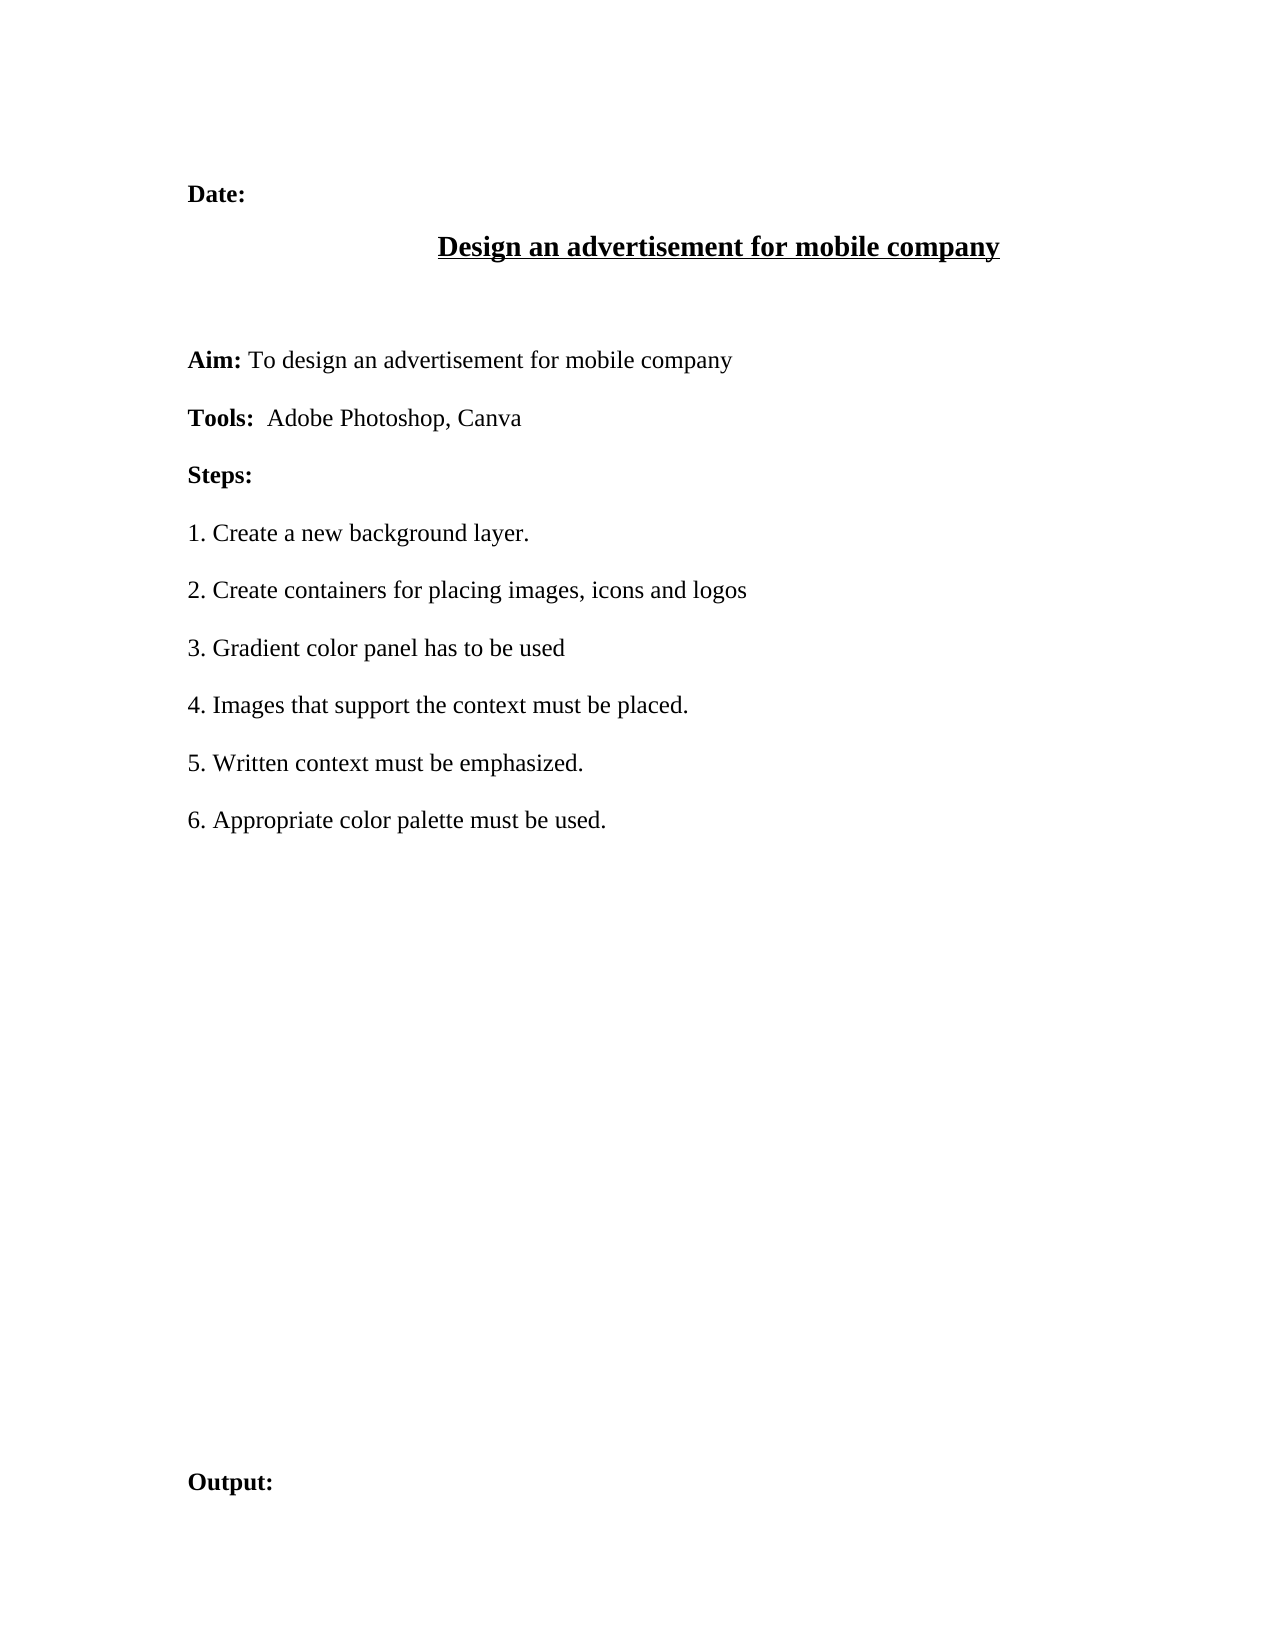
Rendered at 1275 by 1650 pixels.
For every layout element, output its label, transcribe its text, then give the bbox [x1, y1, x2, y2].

text Steps: [187, 461, 1125, 489]
text 4. Images that support the context must be placed. [187, 691, 1125, 719]
text 2. Create containers for placing images, icons and logos [187, 576, 1125, 604]
text 5. Written context must be emphasized. [187, 748, 1125, 777]
text Design an advertisement for mobile company [187, 229, 1125, 262]
text 6. Appropriate color palette must be used. [187, 806, 1125, 834]
text Output: [187, 1467, 1125, 1496]
text Aim: To design an advertisement for mobile company [187, 346, 1125, 374]
text 3. Gradient color panel has to be used [187, 633, 1125, 662]
text Date: [187, 179, 1125, 207]
text 1. Create a new background layer. [187, 518, 1125, 547]
text Tools: Adobe Photoshop, Canva [187, 403, 1125, 432]
